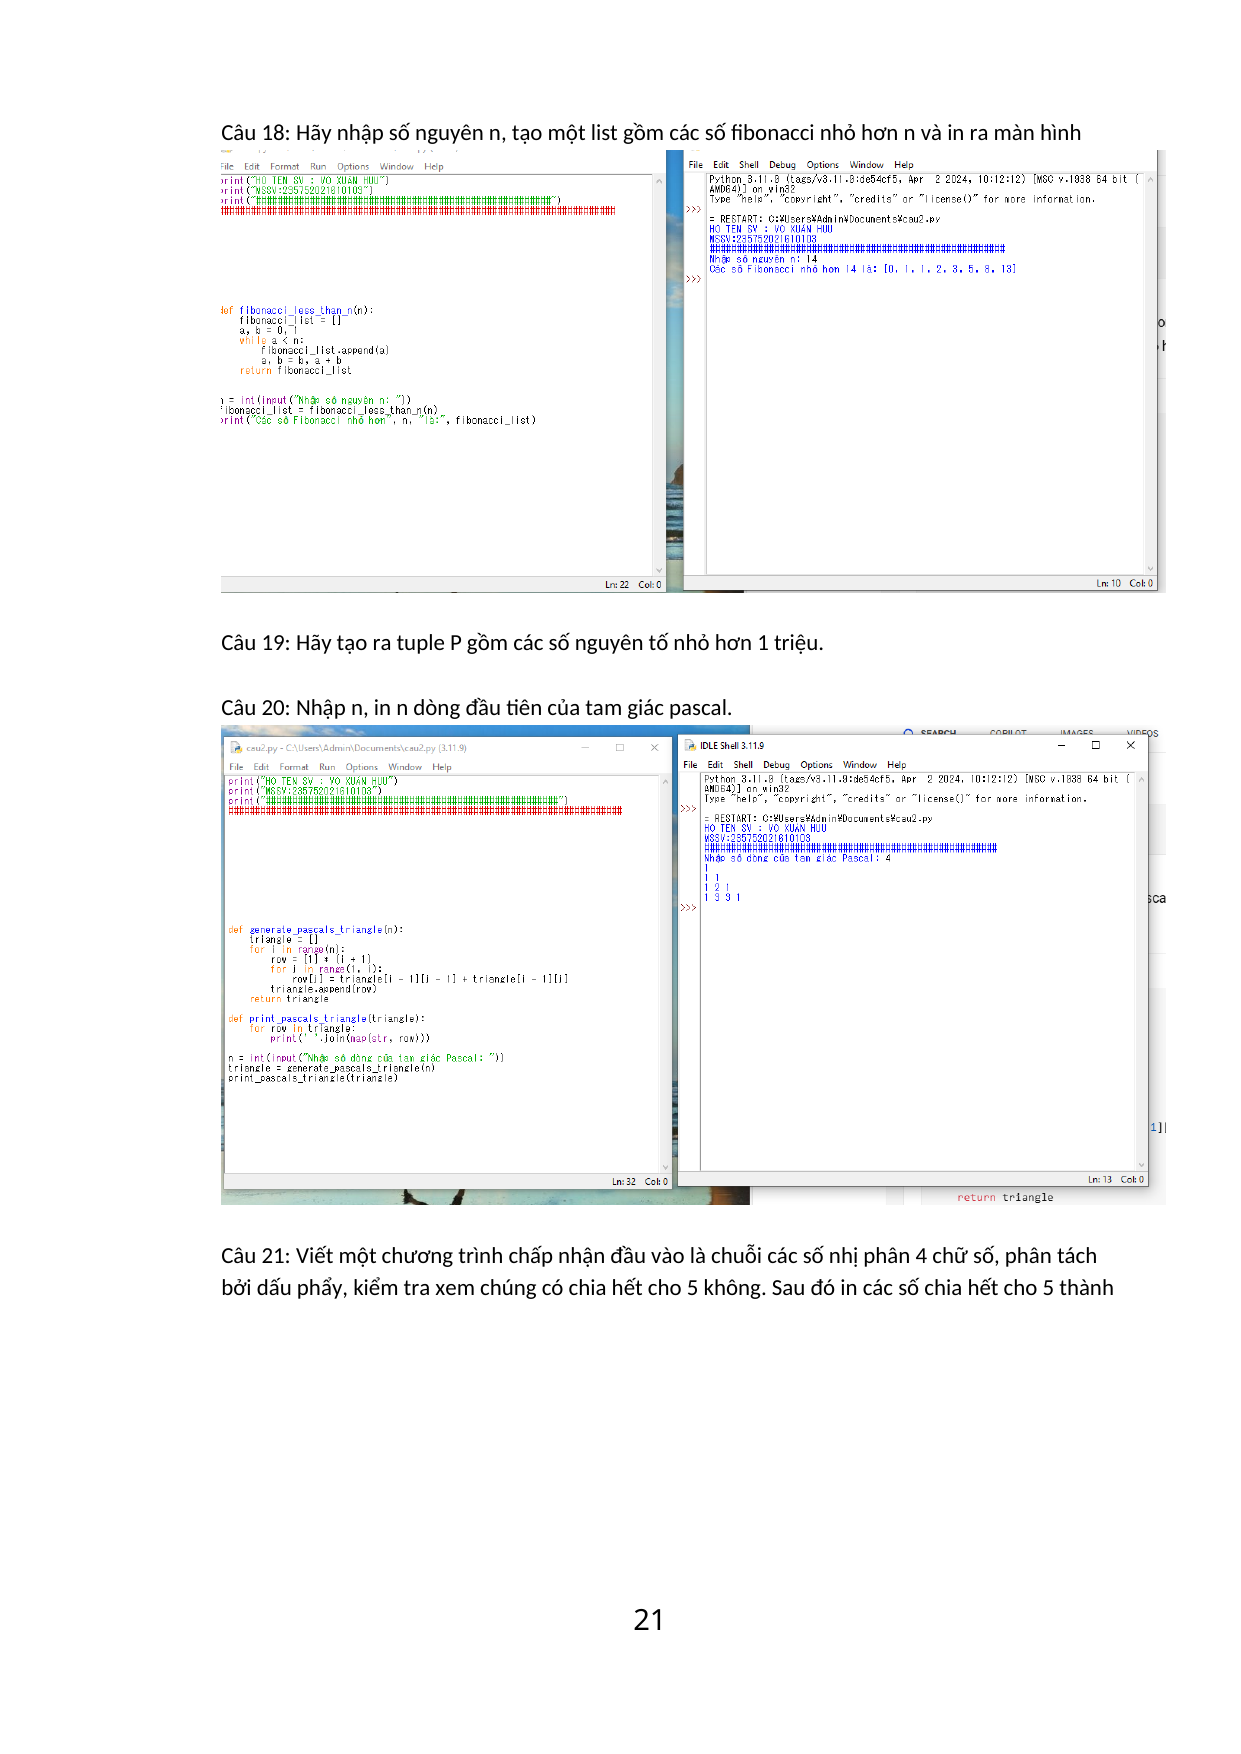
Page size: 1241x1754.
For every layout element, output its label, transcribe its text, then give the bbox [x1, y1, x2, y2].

list Câu 20: Nhập n, in n dòng đầu tiên của tam giác pascal. [221, 693, 1122, 725]
list Câu 18: Hãy nhập số nguyên n, tạo một list gồm các số fibonacci nhỏ hơn n và in ra màn hình [221, 118, 1122, 150]
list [221, 1241, 1122, 1301]
list Câu 19: Hãy tạo ra tuple P gồm các số nguyên tố nhỏ hơn 1 triệu. [221, 628, 1122, 657]
picture [221, 150, 1166, 593]
picture [221, 725, 1166, 1205]
